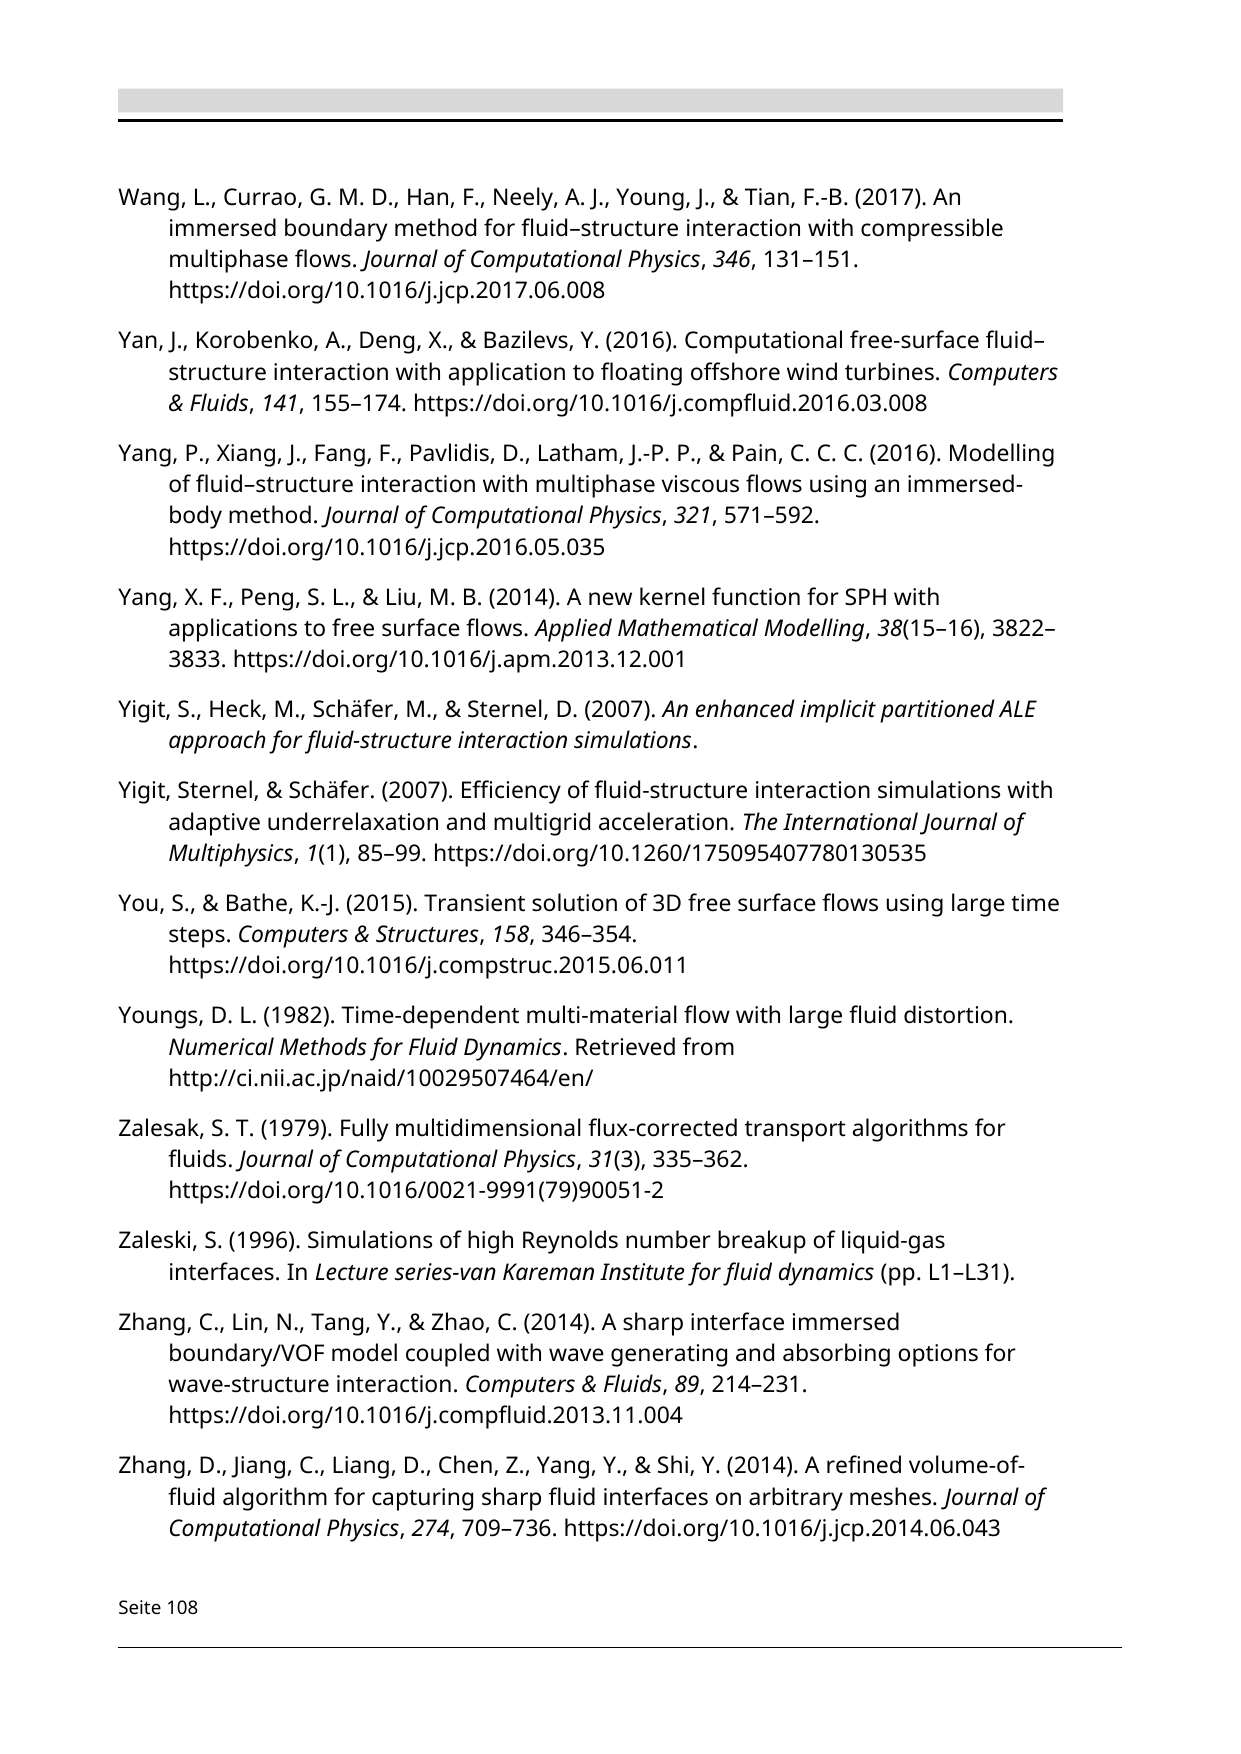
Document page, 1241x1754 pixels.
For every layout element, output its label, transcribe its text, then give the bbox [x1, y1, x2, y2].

text Yang, P., Xiang, J., Fang, F., Pavlidis, D., Latham, J.-P. P., & Pain, C. C. C. (2016). Modelling of fluid–structure interaction with multiphase viscous flows using an immersed-body method. Journal of Computational Physics, 321, 571–592. https://doi.org/10.1016/j.jcp.2016.05.035 [118, 437, 1063, 562]
text Yan, J., Korobenko, A., Deng, X., & Bazilevs, Y. (2016). Computational free-surface fluid–structure interaction with application to floating offshore wind turbines. Computers & Fluids, 141, 155–174. https://doi.org/10.1016/j.compfluid.2016.03.008 [118, 324, 1063, 418]
text Yang, X. F., Peng, S. L., & Liu, M. B. (2014). A new kernel function for SPH with applications to free surface flows. Applied Mathematical Modelling, 38(15–16), 3822–3833. https://doi.org/10.1016/j.apm.2013.12.001 [118, 581, 1063, 674]
text Wang, L., Currao, G. M. D., Han, F., Neely, A. J., Young, J., & Tian, F.-B. (2017). An immersed boundary method for fluid–structure interaction with compressible multiphase flows. Journal of Computational Physics, 346, 131–151. https://doi.org/10.1016/j.jcp.2017.06.008 [118, 181, 1063, 306]
text Zhang, C., Lin, N., Tang, Y., & Zhao, C. (2014). A sharp interface immersed boundary/VOF model coupled with wave generating and absorbing options for wave-structure interaction. Computers & Fluids, 89, 214–231. https://doi.org/10.1016/j.compfluid.2013.11.004 [118, 1306, 1063, 1431]
text Zaleski, S. (1996). Simulations of high Reynolds number breakup of liquid-gas interfaces. In Lecture series-van Kareman Institute for fluid dynamics (pp. L1–L31). [118, 1224, 1063, 1287]
text Youngs, D. L. (1982). Time-dependent multi-material flow with large fluid distortion. Numerical Methods for Fluid Dynamics. Retrieved from http://ci.nii.ac.jp/naid/10029507464/en/ [118, 999, 1063, 1093]
text Zhang, D., Jiang, C., Liang, D., Chen, Z., Yang, Y., & Shi, Y. (2014). A refined volume-of-fluid algorithm for capturing sharp fluid interfaces on arbitrary meshes. Journal of Computational Physics, 274, 709–736. https://doi.org/10.1016/j.jcp.2014.06.043 [118, 1449, 1063, 1543]
text Yigit, S., Heck, M., Schäfer, M., & Sternel, D. (2007). An enhanced implicit partitioned ALE approach for fluid-structure interaction simulations. [118, 693, 1063, 756]
text Yigit, Sternel, & Schäfer. (2007). Efficiency of fluid-structure interaction simulations with adaptive underrelaxation and multigrid acceleration. The International Journal of Multiphysics, 1(1), 85–99. https://doi.org/10.1260/175095407780130535 [118, 774, 1063, 868]
text Zalesak, S. T. (1979). Fully multidimensional flux-corrected transport algorithms for fluids. Journal of Computational Physics, 31(3), 335–362. https://doi.org/10.1016/0021-9991(79)90051-2 [118, 1112, 1063, 1206]
text You, S., & Bathe, K.-J. (2015). Transient solution of 3D free surface flows using large time steps. Computers & Structures, 158, 346–354. https://doi.org/10.1016/j.compstruc.2015.06.011 [118, 887, 1063, 981]
